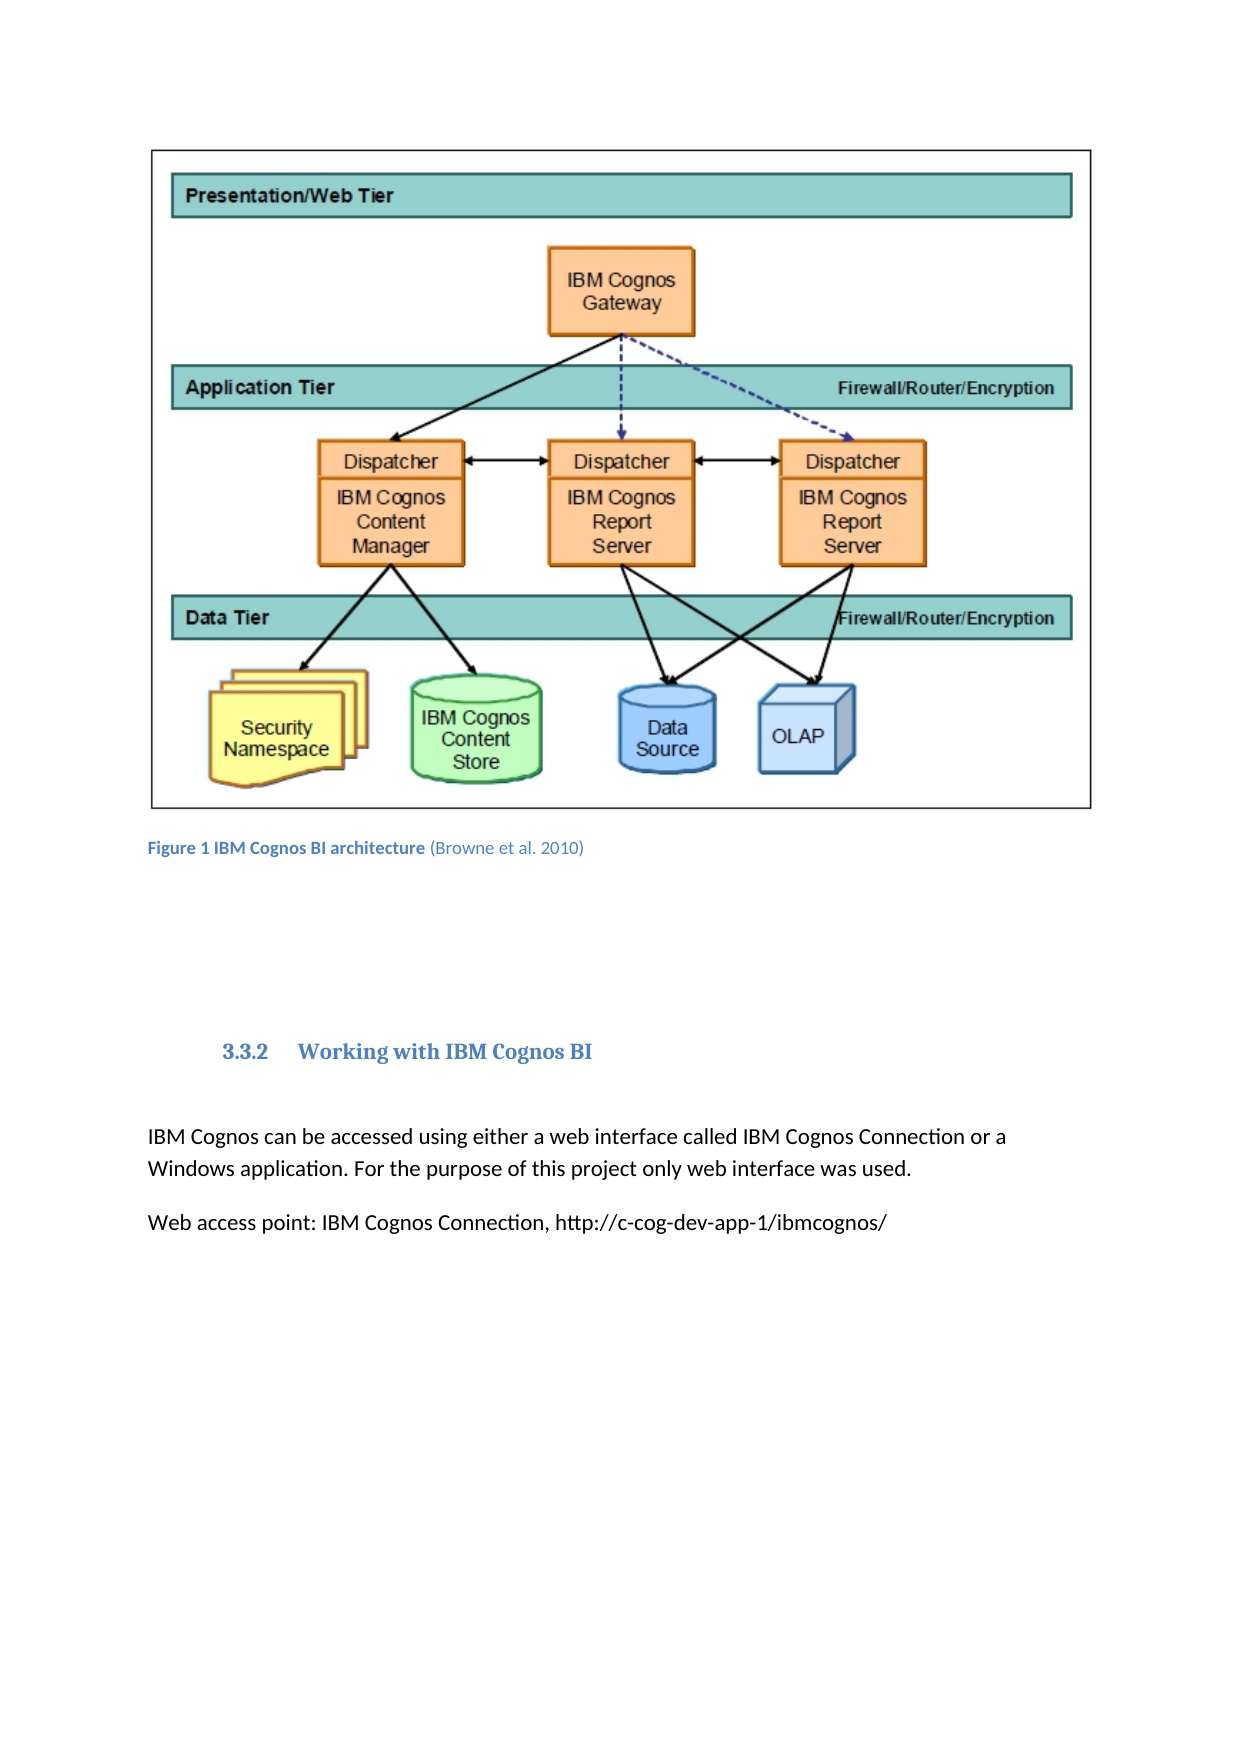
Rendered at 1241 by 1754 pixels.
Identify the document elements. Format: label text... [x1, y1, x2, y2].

subtitle Working with IBM Cognos BI [223, 1039, 1093, 1066]
picture [147, 147, 1093, 812]
text Figure 1 IBM Cognos BI architecture (Browne et al. 2010) [148, 836, 1093, 859]
text Web access point: IBM Cognos Connection, http://c-cog-dev-app-1/ibmcognos/ [148, 1208, 1093, 1236]
text IBM Cognos can be accessed using either a web interface called IBM Cognos Connection or a Windows application. For the purpose of this project only web interface was used. [148, 1122, 1093, 1183]
